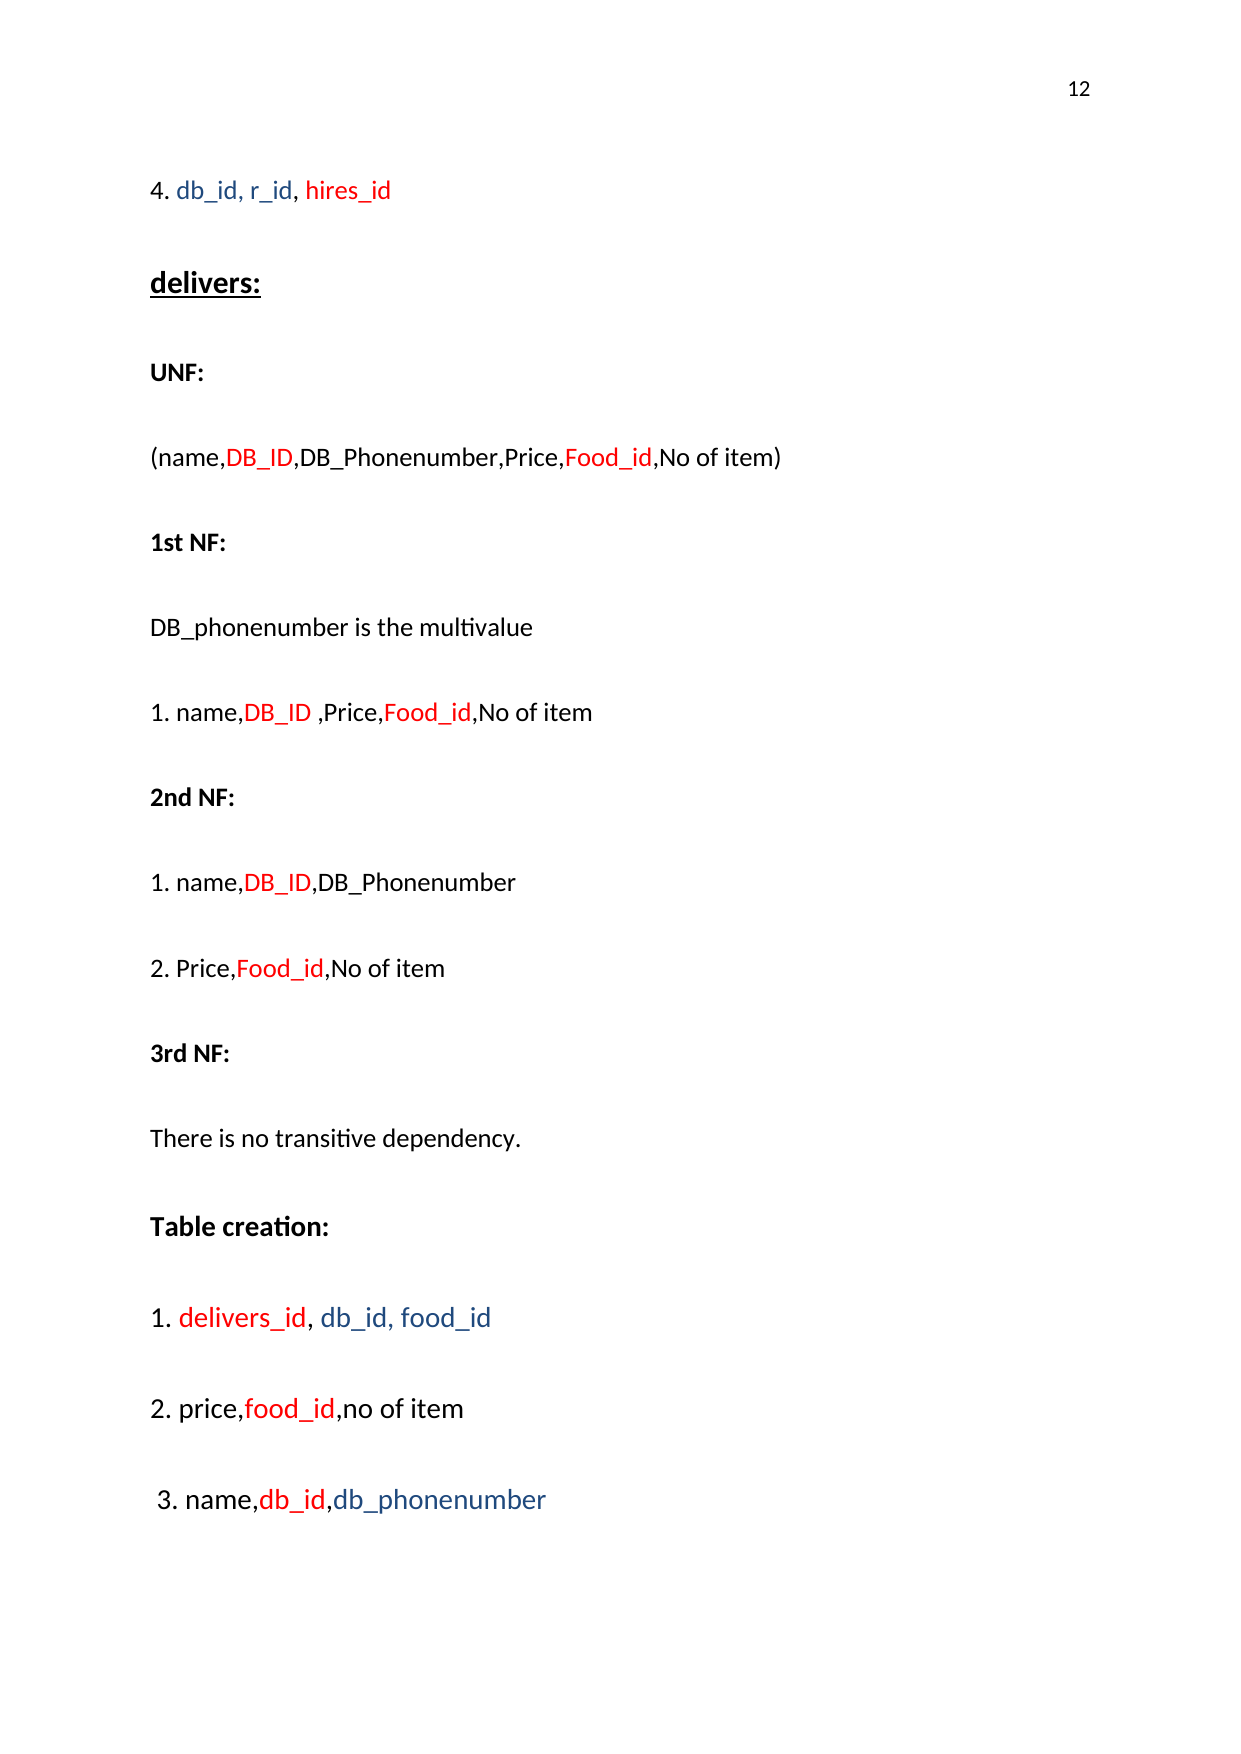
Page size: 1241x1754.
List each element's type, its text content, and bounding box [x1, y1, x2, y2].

text 1. name,DB_ID,DB_Phonenumber [150, 843, 1090, 898]
text 3. name,db_id,db_phonenumber [150, 1456, 1090, 1517]
text delivers: [150, 235, 1090, 301]
text 2nd NF: [150, 757, 1090, 813]
text 1st NF: [150, 502, 1090, 558]
text 4. db_id, r_id, hires_id [150, 150, 1090, 206]
text DB_phonenumber is the multivalue [150, 587, 1090, 643]
text Table creation: [150, 1183, 1090, 1244]
text 3rd NF: [150, 1013, 1090, 1069]
text 1. name,DB_ID ,Price,Food_id,No of item [150, 672, 1090, 728]
text 2. price,food_id,no of item [150, 1365, 1090, 1426]
text 2. Price,Food_id,No of item [150, 928, 1090, 984]
text UNF: [150, 332, 1090, 388]
text (name,DB_ID,DB_Phonenumber,Price,Food_id,No of item) [150, 417, 1090, 473]
text 1. delivers_id, db_id, food_id [150, 1274, 1090, 1335]
text There is no transitive dependency. [150, 1098, 1090, 1154]
